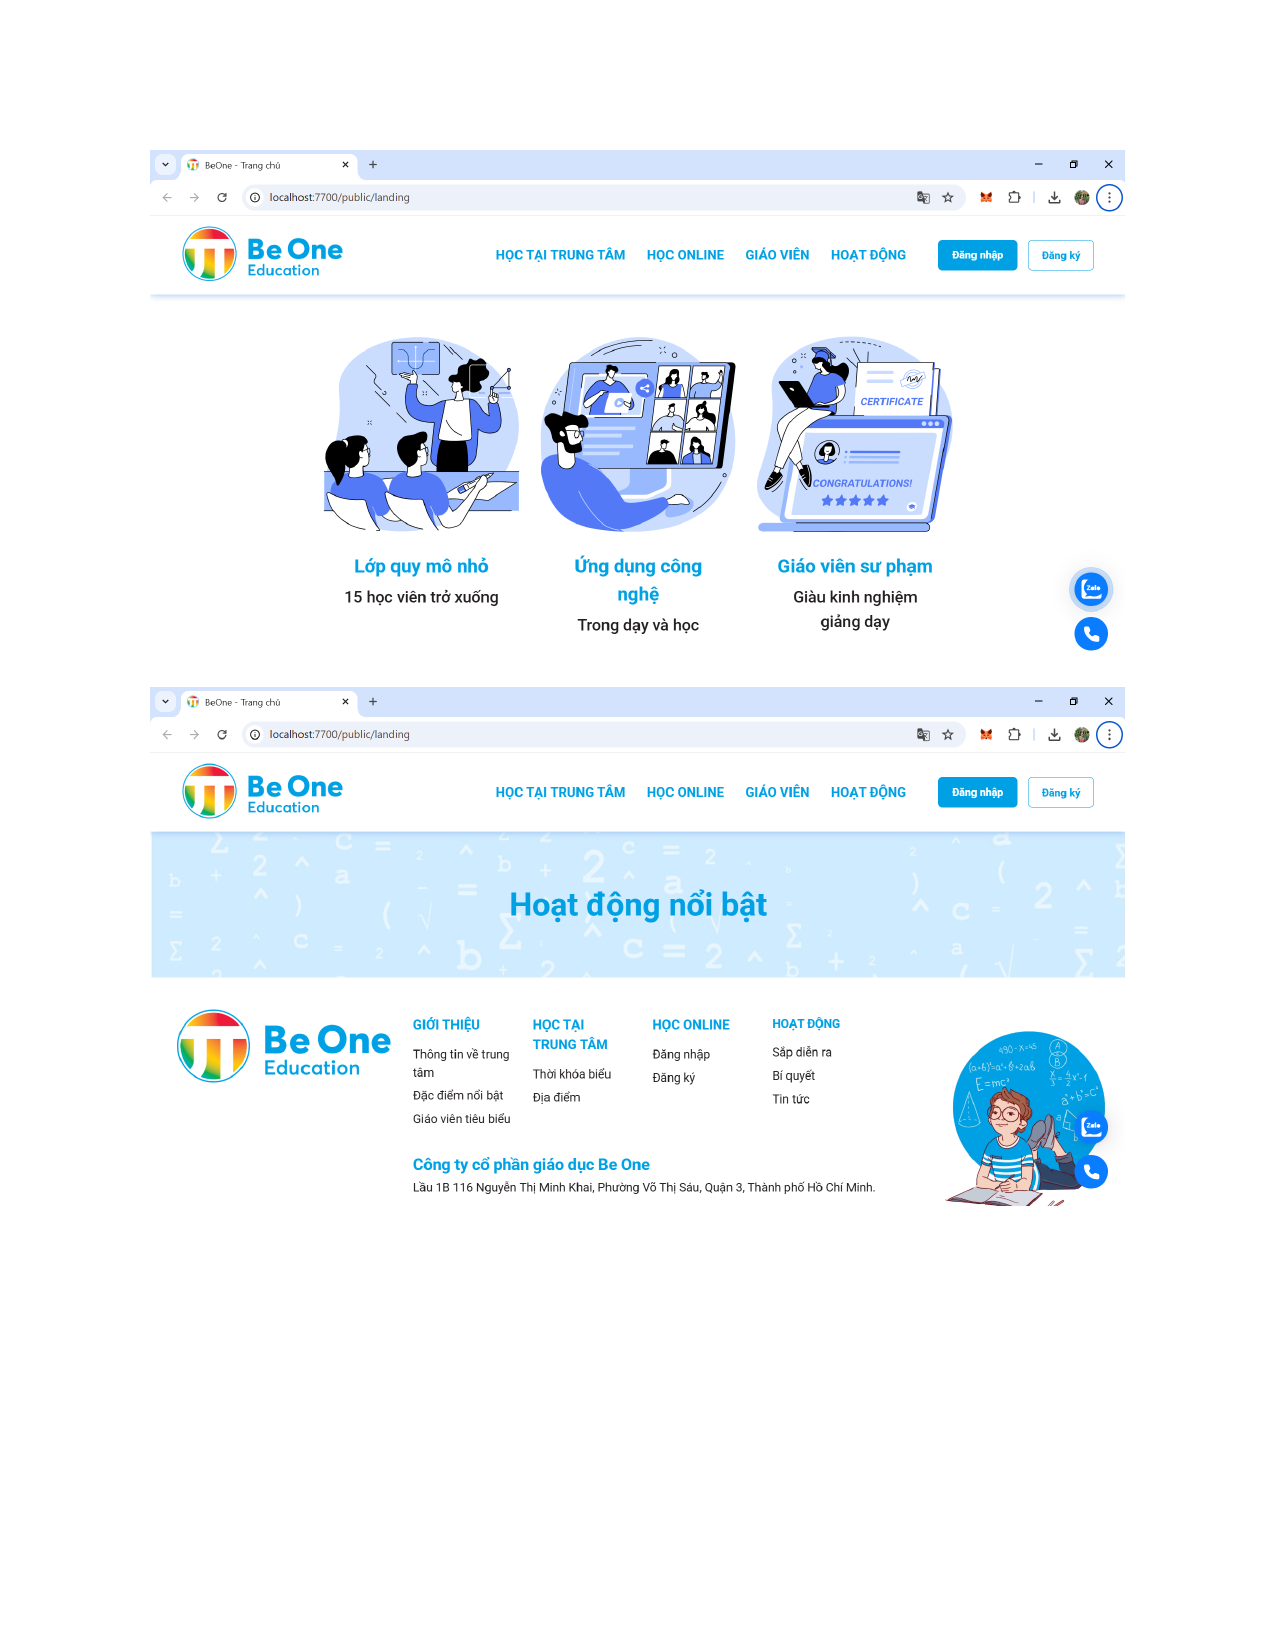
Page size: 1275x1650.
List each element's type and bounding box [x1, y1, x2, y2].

picture [150, 687, 1125, 1206]
picture [150, 150, 1125, 668]
